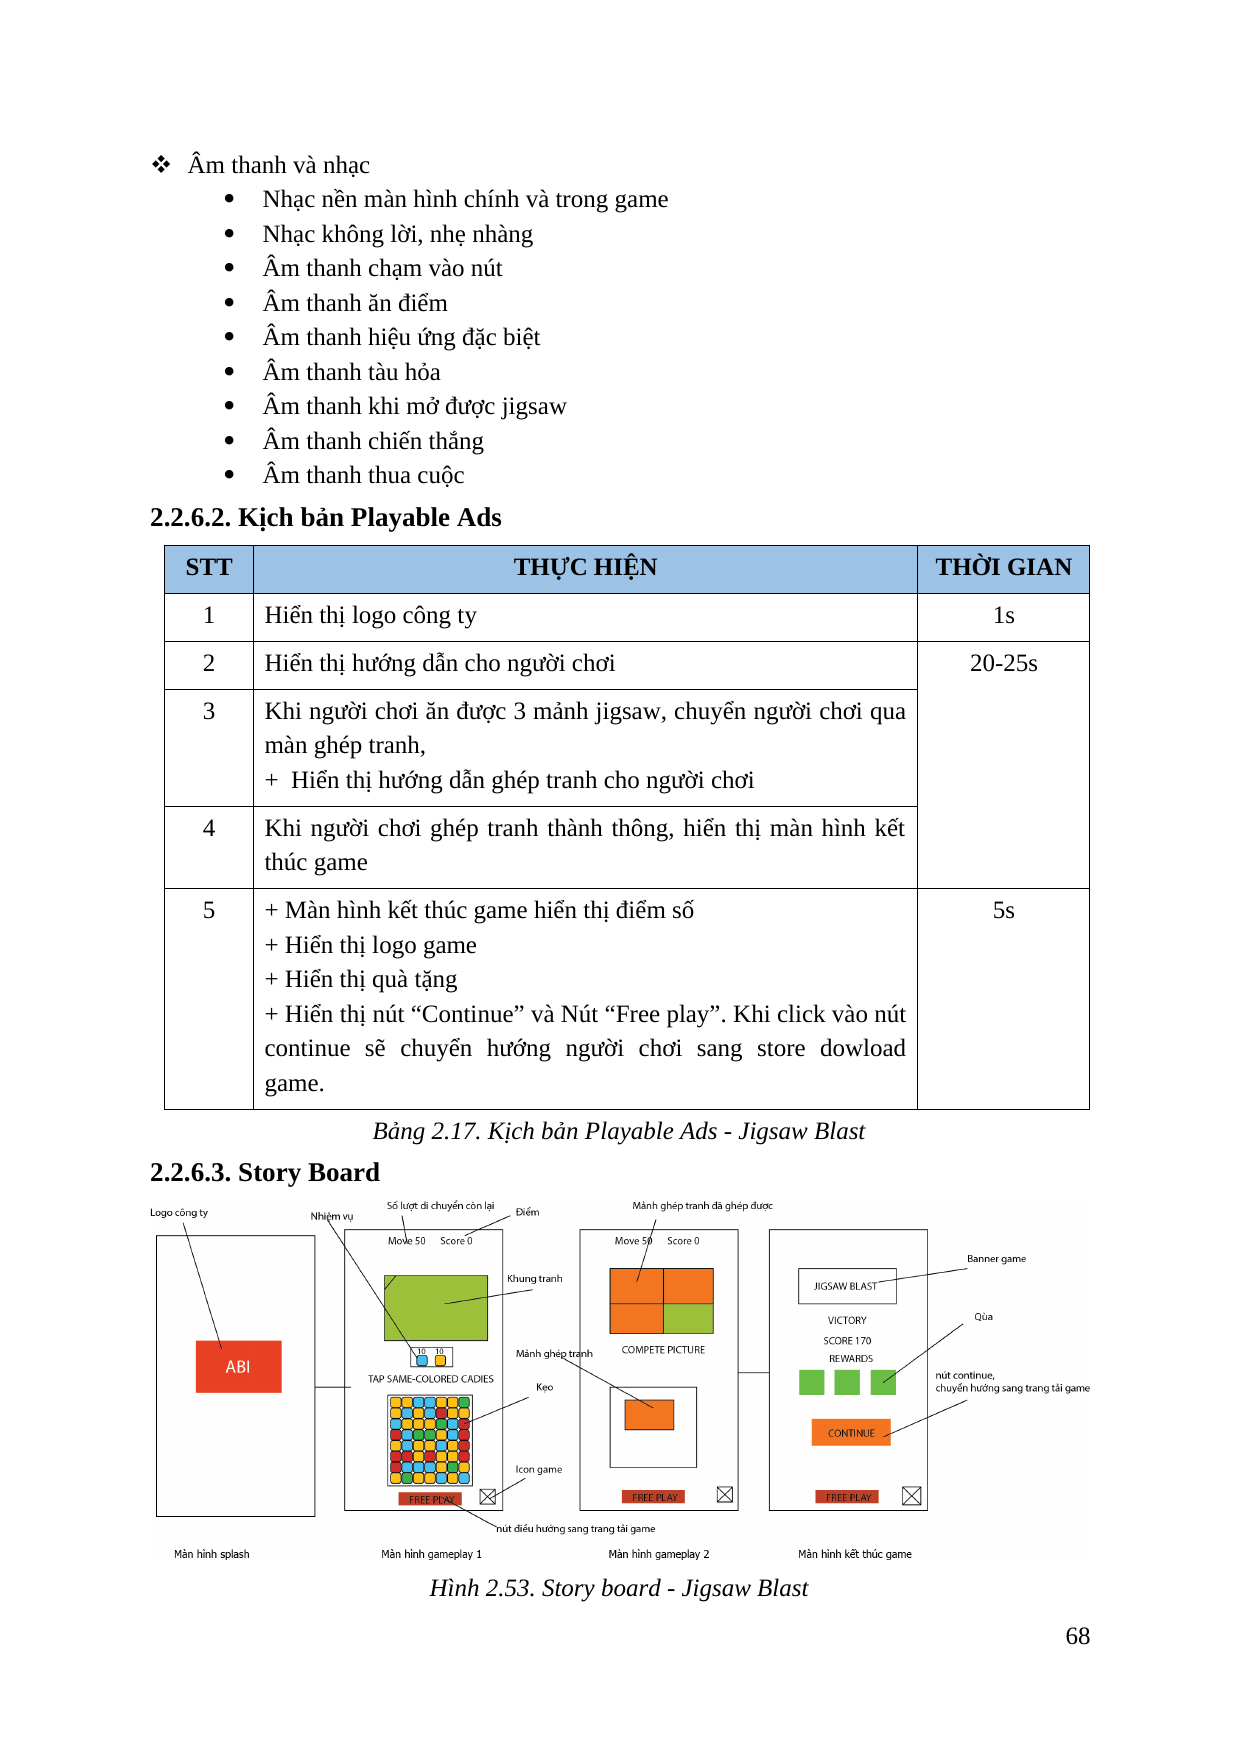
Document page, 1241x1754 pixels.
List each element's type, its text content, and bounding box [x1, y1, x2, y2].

table_cell Hiển thị logo công ty [254, 594, 917, 641]
picture [150, 1200, 1090, 1562]
subtitle 2.2.6.3. Story Board [150, 1157, 1090, 1188]
table_cell 20-25s [918, 642, 1089, 888]
text Hình 2.53. Story board - Jigsaw Blast [150, 1573, 1090, 1602]
list Nhạc không lời, nhẹ nhàng [225, 219, 1090, 248]
list Âm thanh khi mở được jigsaw [225, 391, 1090, 420]
list Âm thanh hiệu ứng đặc biệt [225, 322, 1090, 351]
list Âm thanh chiến thắng [225, 426, 1090, 454]
list Âm thanh tàu hỏa [225, 357, 1090, 386]
table_header THỜI GIAN [918, 546, 1089, 593]
table_cell Hiển thị hướng dẫn cho người chơi [254, 642, 917, 689]
table_cell 1s [918, 594, 1089, 641]
subtitle 2.2.6.2. Kịch bản Playable Ads [150, 501, 1090, 532]
list Âm thanh và nhạc [150, 150, 1090, 179]
table_cell 3 [165, 690, 253, 806]
table_cell 1 [165, 594, 253, 641]
text Bảng 2.17. Kịch bản Playable Ads - Jigsaw Blast [150, 1116, 1090, 1144]
list Âm thanh chạm vào nút [225, 253, 1090, 282]
table_cell 5s [918, 889, 1089, 1108]
table_header STT [165, 546, 253, 593]
table_cell 4 [165, 807, 253, 888]
list Nhạc nền màn hình chính và trong game [225, 184, 1090, 213]
list Âm thanh ăn điểm [225, 288, 1090, 317]
table_cell Khi người chơi ghép tranh thành thông, hiển thị màn hình kết thúc game [254, 807, 917, 888]
table_cell 2 [165, 642, 253, 689]
table_cell 5 [165, 889, 253, 1108]
list Âm thanh thua cuộc [225, 460, 1090, 489]
table_header THỰC HIỆN [254, 546, 917, 593]
table_cell + Màn hình kết thúc game hiển thị điểm số + Hiển thị logo game + Hiển thị quà tặng + Hiển thị nút “Continue” và Nút “Free play”. Khi click vào nút continue sẽ chuyển hướng người chơi sang store dowload game. [254, 889, 917, 1108]
table_cell Khi người chơi ăn được 3 mảnh jigsaw, chuyển người chơi qua màn ghép tranh, + Hiển thị hướng dẫn ghép tranh cho người chơi [254, 690, 917, 806]
